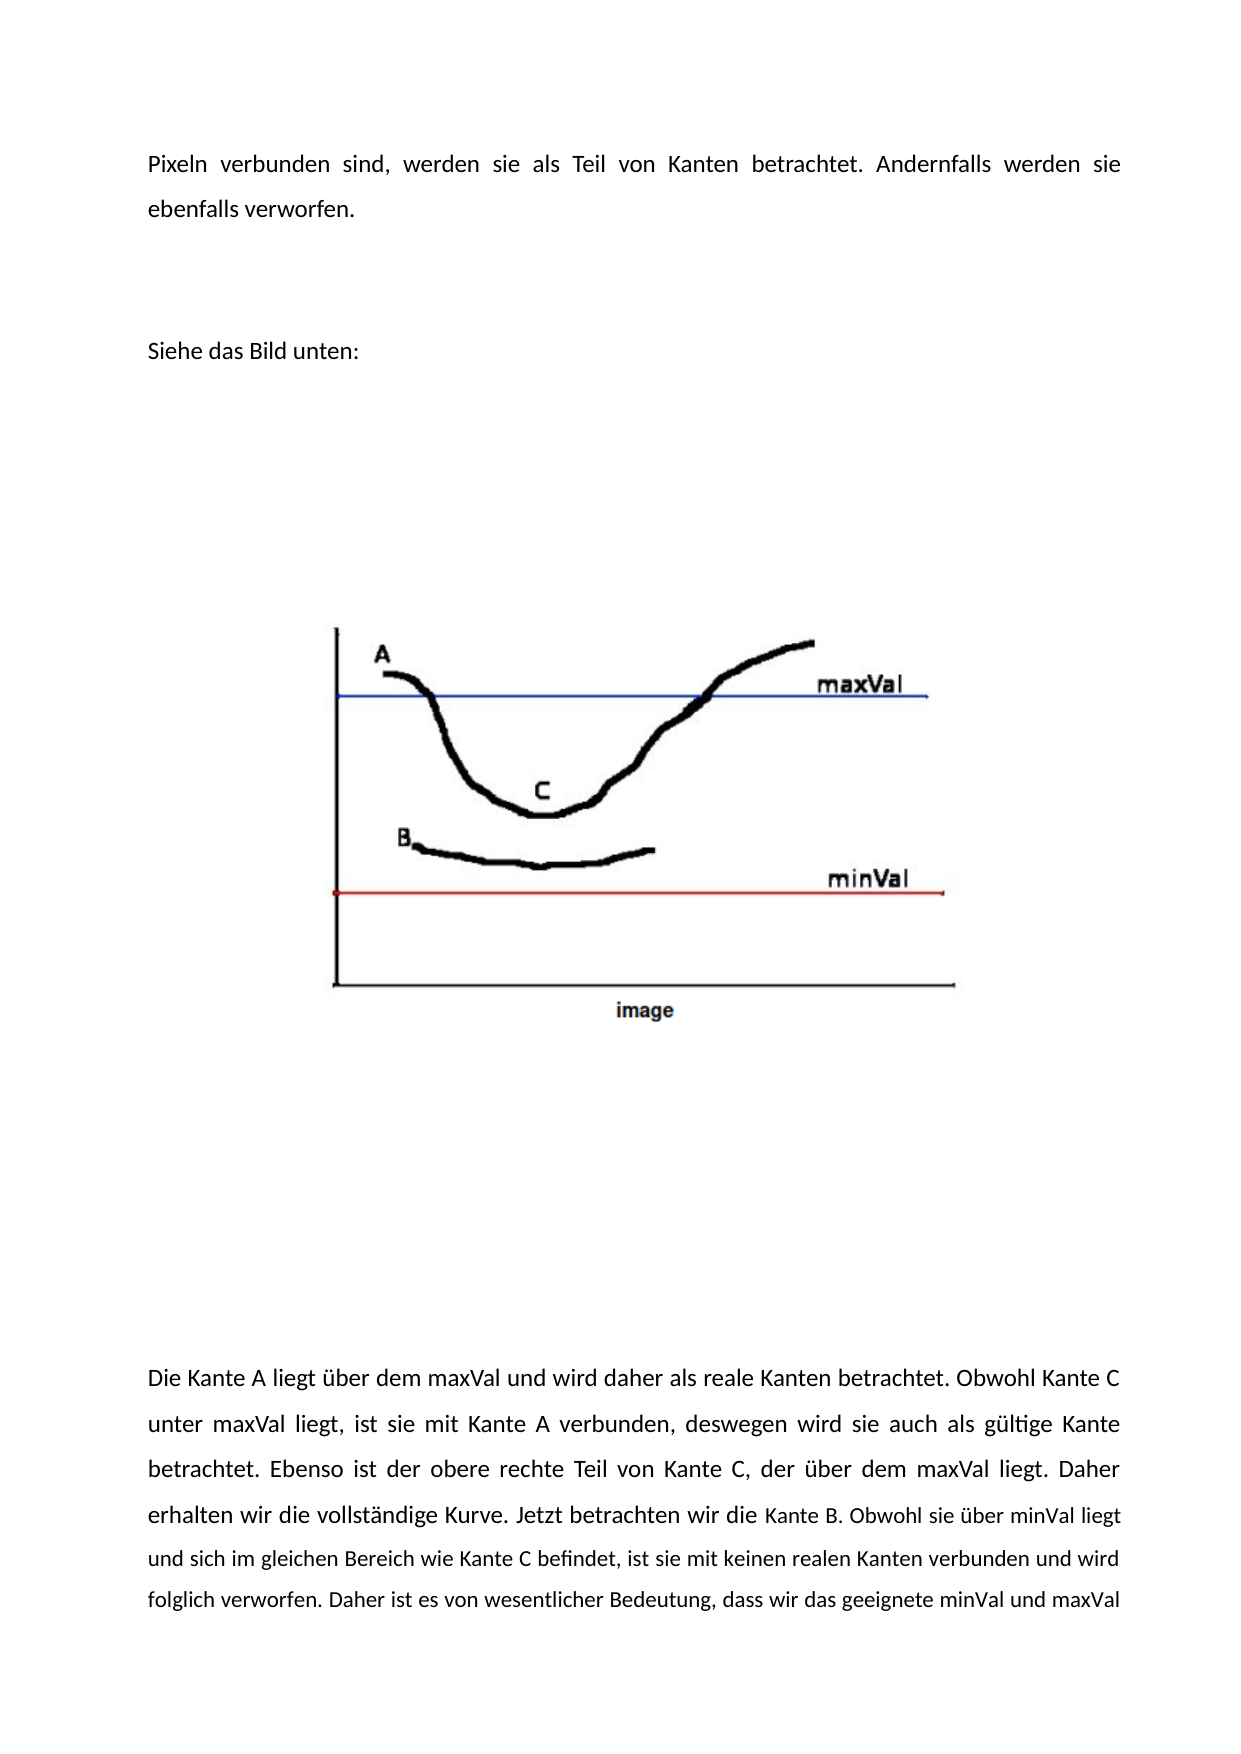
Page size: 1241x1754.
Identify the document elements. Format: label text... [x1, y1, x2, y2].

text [148, 148, 1122, 224]
picture [303, 612, 967, 1022]
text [148, 1362, 1122, 1614]
text Siehe das Bild unten: [148, 335, 1122, 365]
